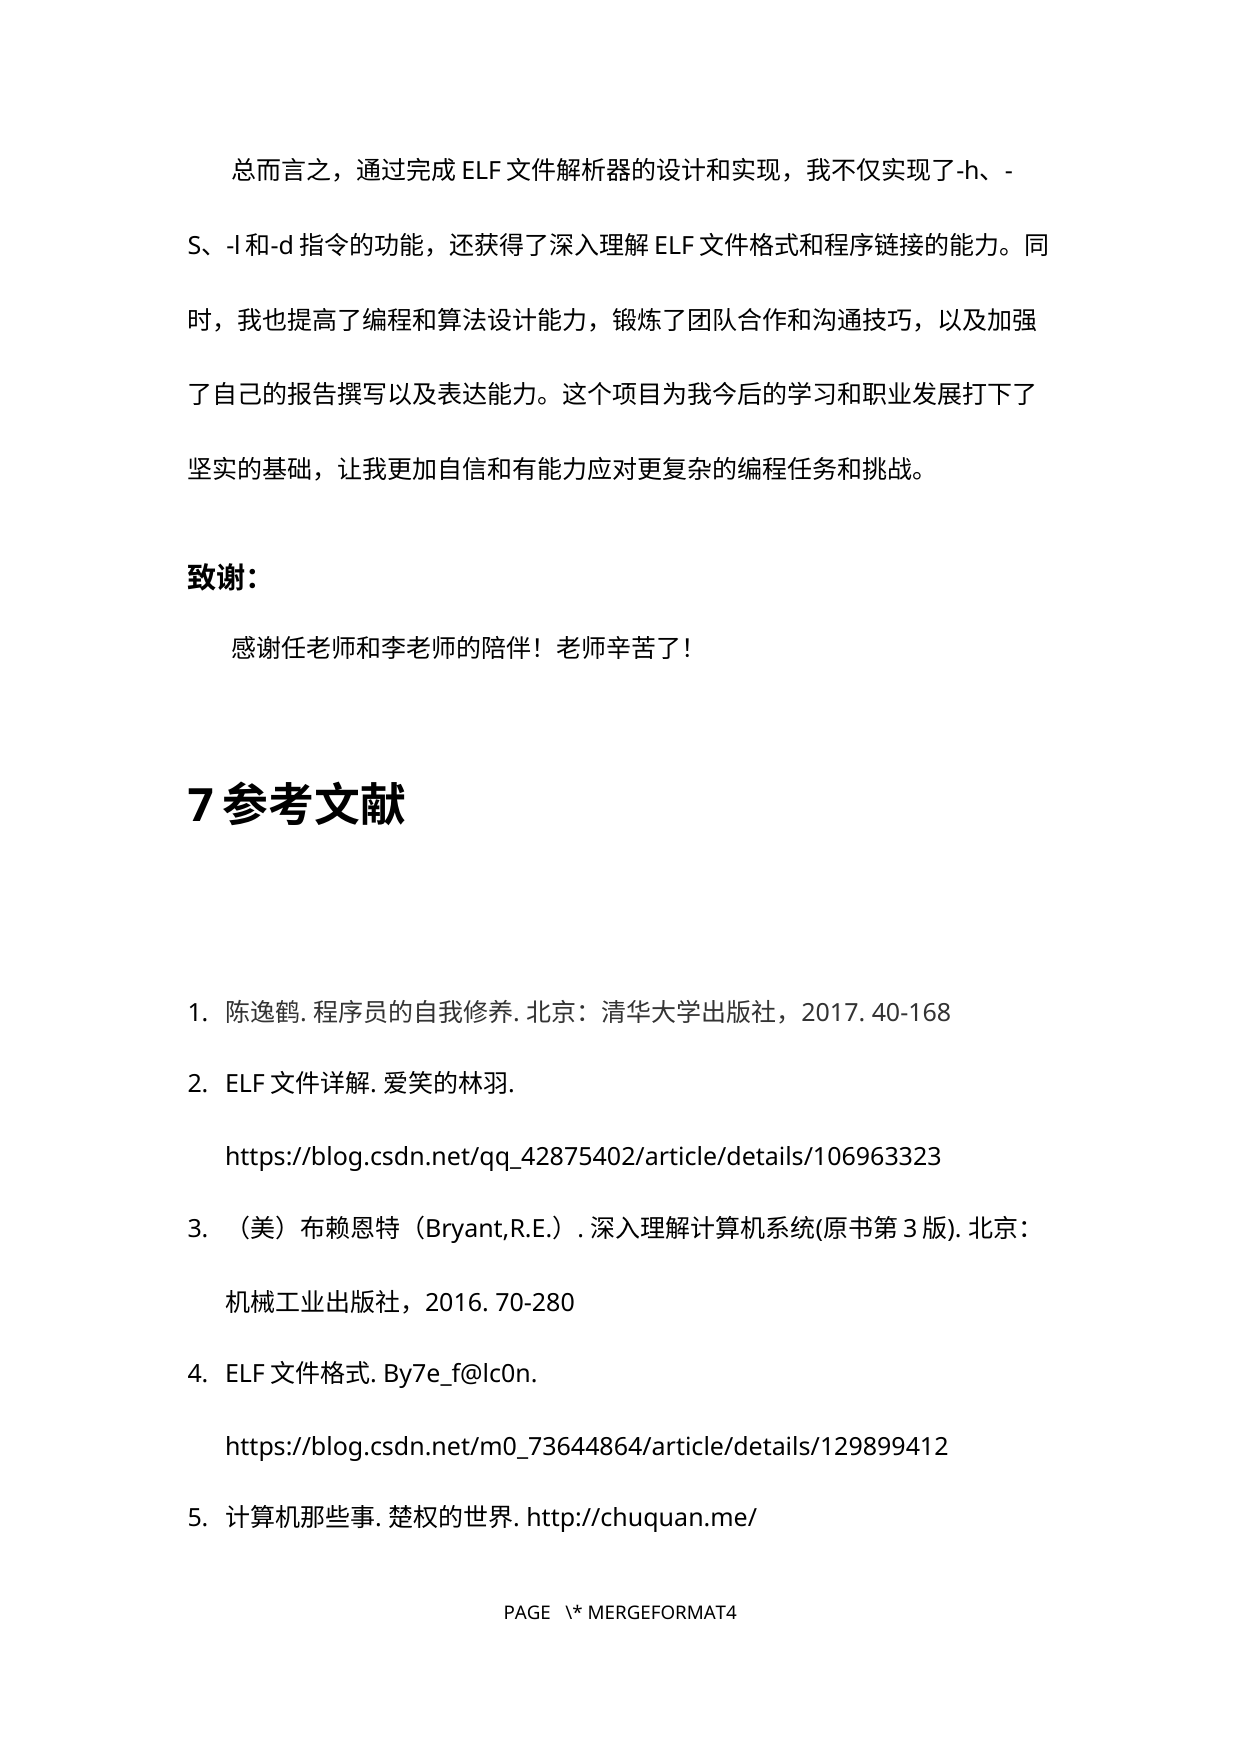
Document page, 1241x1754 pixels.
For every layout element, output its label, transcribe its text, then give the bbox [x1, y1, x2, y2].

list ELF文件格式. By7e_f@lc0n. https://blog.csdn.net/m0_73644864/article/details/129899412 [187, 1339, 1053, 1478]
text 致谢： [187, 543, 1053, 608]
text 总而言之，通过完成ELF文件解析器的设计和实现，我不仅实现了-h、-S、-l和-d指令的功能，还获得了深入理解ELF文件格式和程序链接的能力。同时，我也提高了编程和算法设计能力，锻炼了团队合作和沟通技巧，以及加强了自己的报告撰写以及表达能力。这个项目为我今后的学习和职业发展打下了坚实的基础，让我更加自信和有能力应对更复杂的编程任务和挑战。 [187, 136, 1053, 500]
subtitle 7参考文献 [187, 753, 1053, 850]
list 陈逸鹤. 程序员的自我修养. 北京：清华大学出版社，2017. 40-168 [187, 978, 1053, 1043]
list ELF文件详解. 爱笑的林羽. https://blog.csdn.net/qq_42875402/article/details/106963323 [187, 1049, 1053, 1188]
text 感谢任老师和李老师的陪伴！老师辛苦了！ [187, 614, 1053, 679]
list 计算机那些事. 楚权的世界. http://chuquan.me/ [187, 1483, 1053, 1548]
list （美）布赖恩特（Bryant,R.E.）. 深入理解计算机系统(原书第3版). 北京：机械工业出版社，2016. 70-280 [187, 1194, 1053, 1333]
